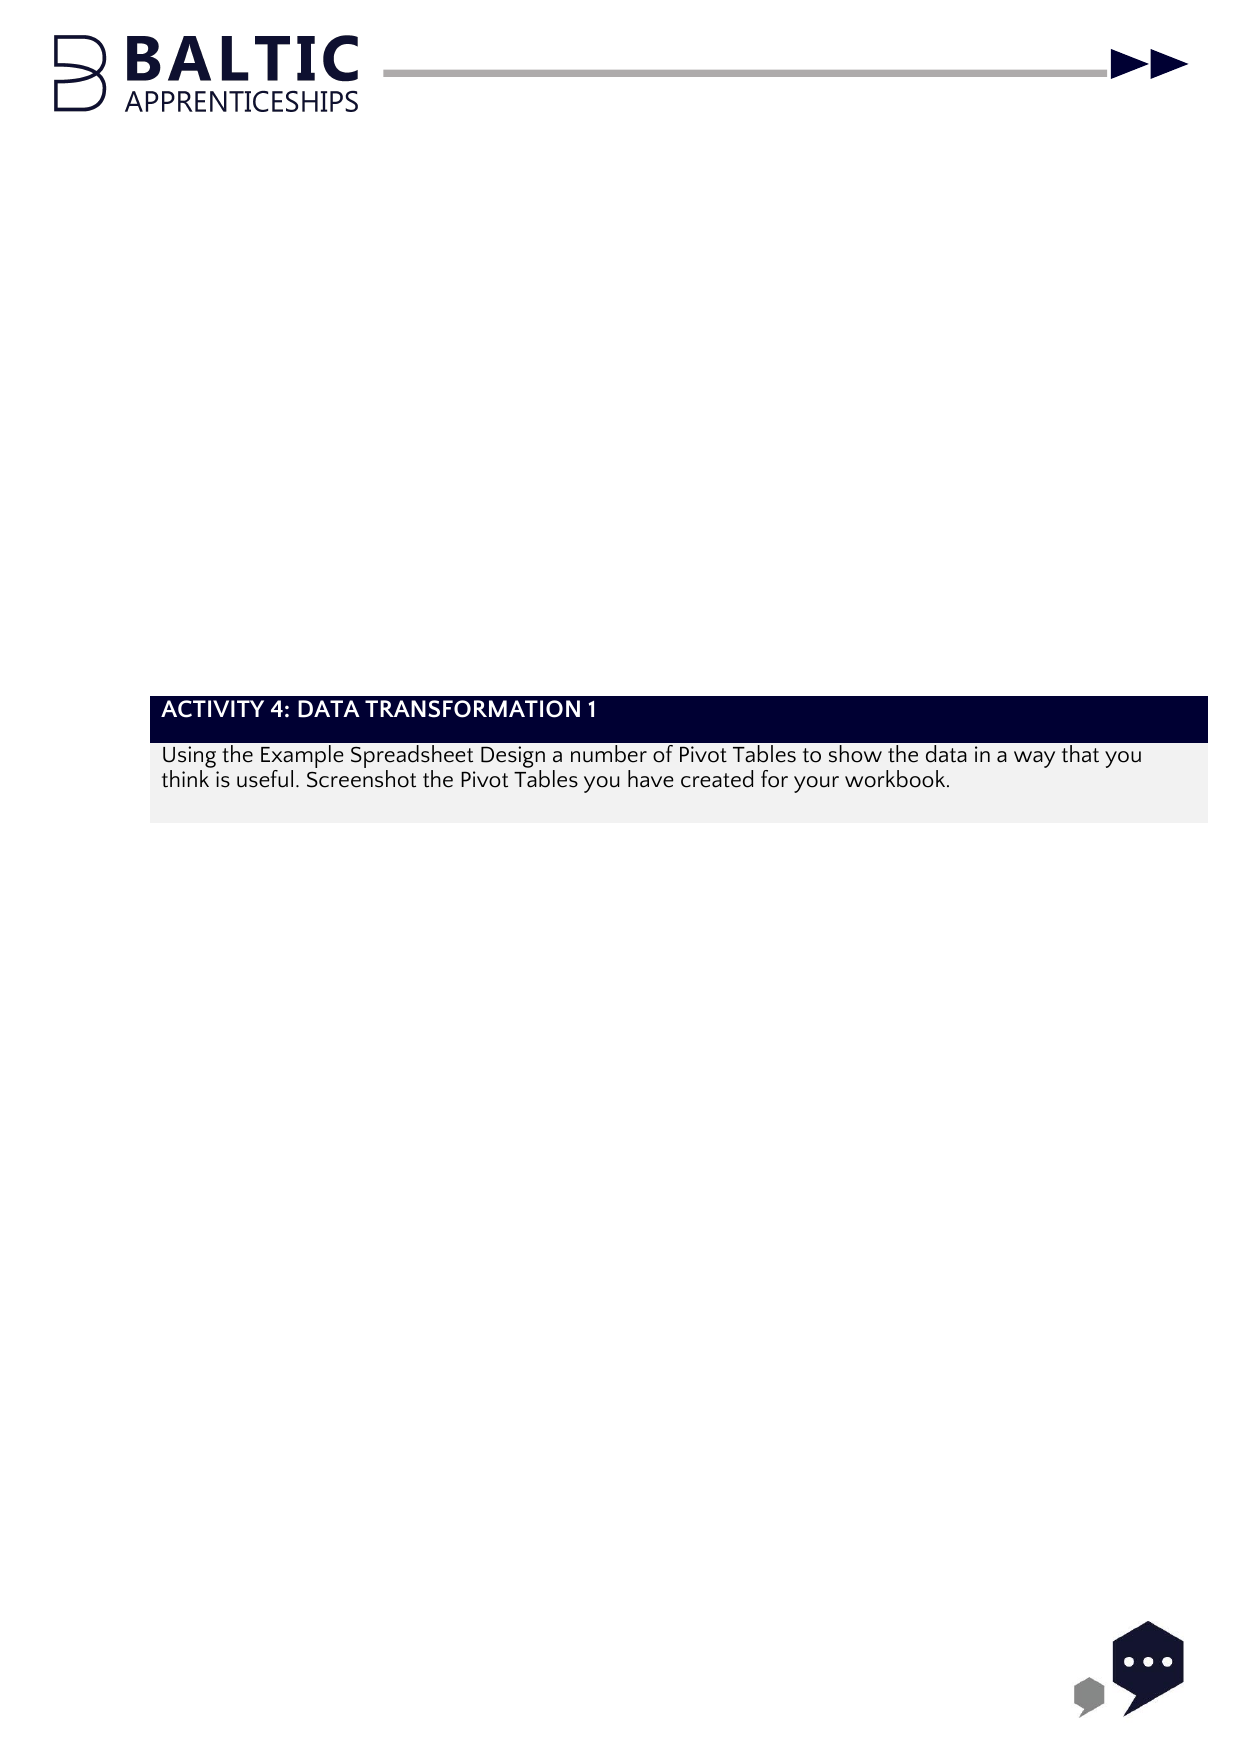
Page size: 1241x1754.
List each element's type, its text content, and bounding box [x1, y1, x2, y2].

picture [53, 34, 359, 113]
table_header ACTIVITY 4: DATA TRANSFORMATION 1 [150, 696, 1208, 743]
picture [1061, 1610, 1193, 1730]
table_cell Using the Example Spreadsheet Design a number of Pivot Tables to show the data in a way that you think is useful. Screenshot the Pivot Tables you have created for your workbook. Shows Courses in the years they were taken with the total scores, sum of learning hours and age of students. Useful too see how students performed each year , the score they obtained versus the amount of learning hours spent and the student age. Can be used to see if more learning hours means a better score , what age groups score better and if certain courses taken in a specific year performed better than others. [150, 743, 1208, 823]
